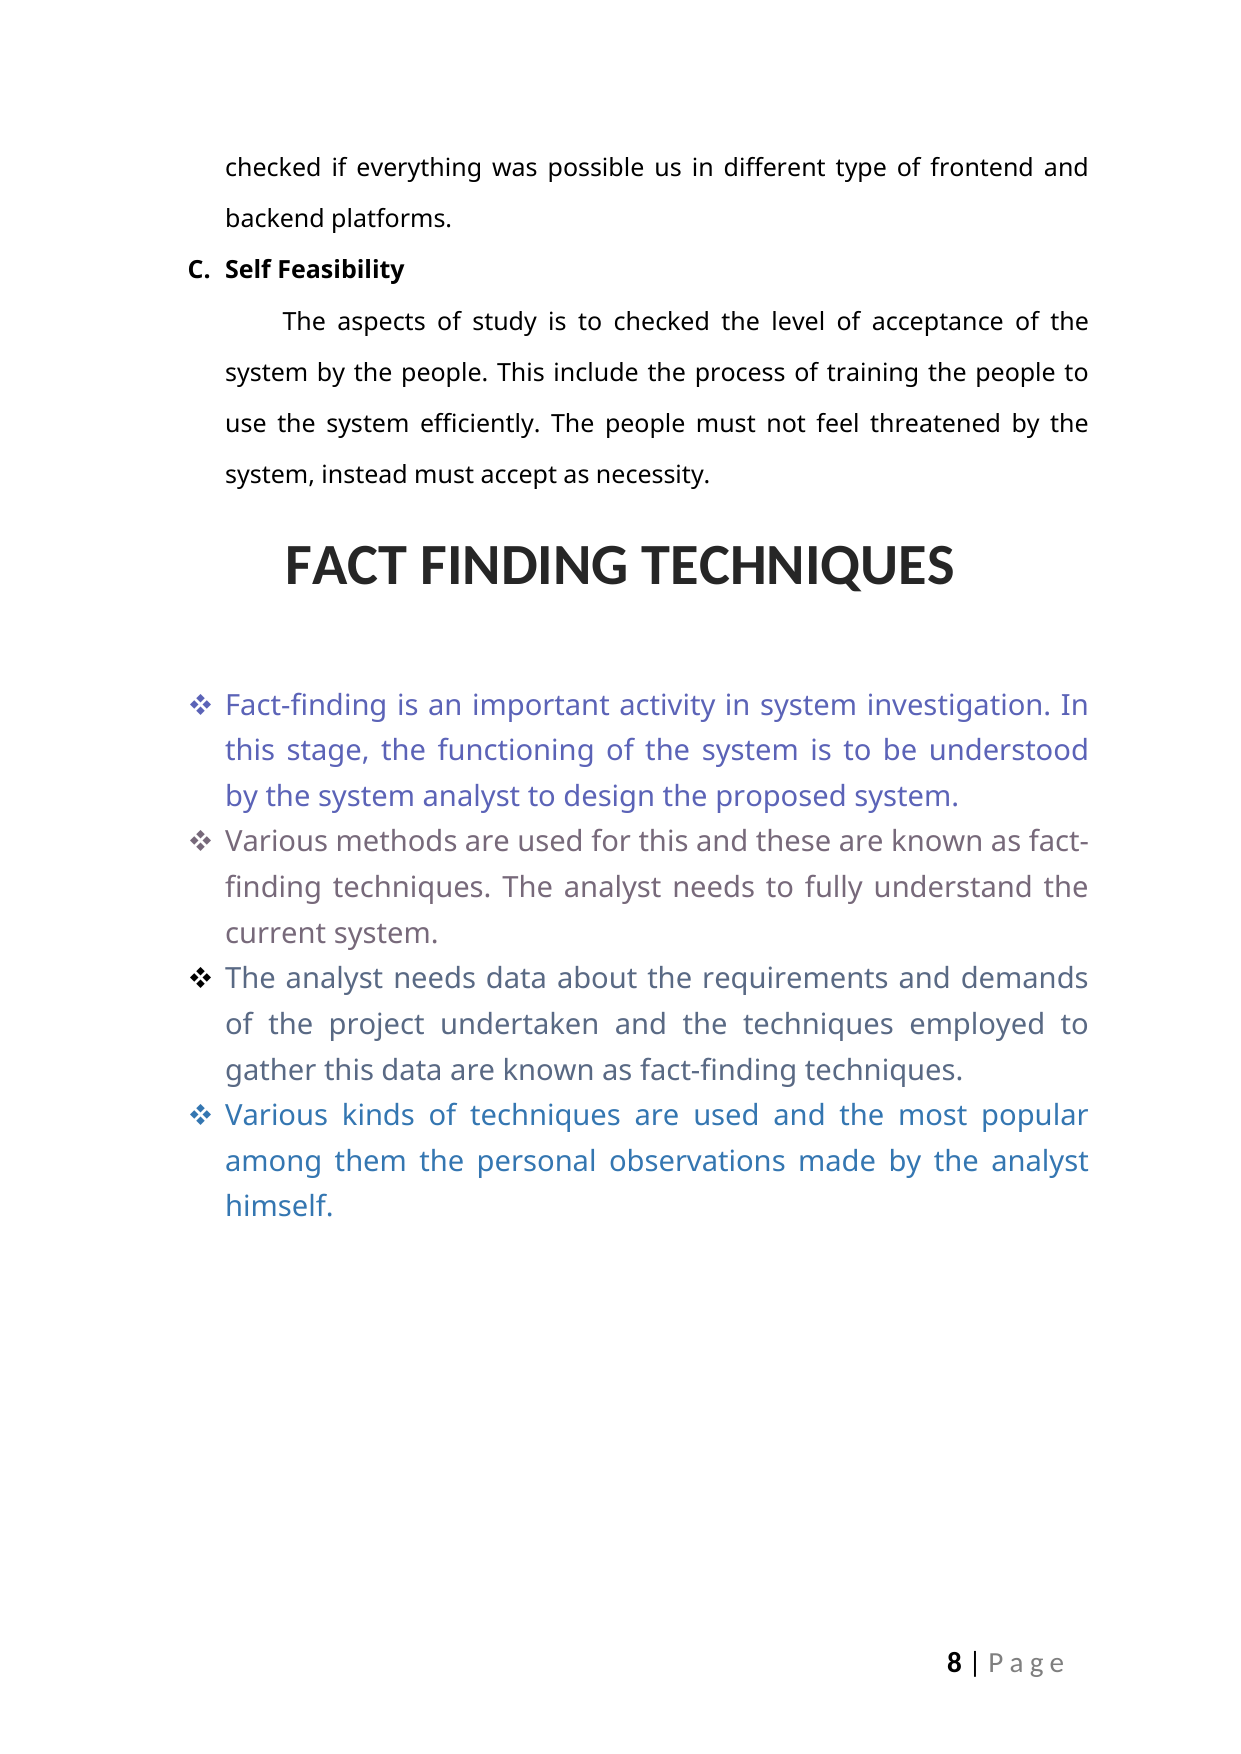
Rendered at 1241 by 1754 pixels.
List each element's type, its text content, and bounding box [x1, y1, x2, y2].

list Various kinds of techniques are used and the most popular among them the personal observations made by the analyst himself. [187, 1094, 1090, 1225]
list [225, 150, 1090, 235]
text FACT FINDING TECHNIQUES [150, 528, 1090, 599]
list The aspects of study is to checked the level of acceptance of the system by the people. This include the process of training the people to use the system efficiently. The people must not feel threatened by the system, instead must accept as necessity. [225, 303, 1090, 490]
list The analyst needs data about the requirements and demands of the project undertaken and the techniques employed to gather this data are known as fact-finding techniques. [187, 958, 1090, 1088]
list Various methods are used for this and these are known as fact- finding techniques. The analyst needs to fully understand the current system. [187, 821, 1090, 952]
list Fact-finding is an important activity in system investigation. In this stage, the functioning of the system is to be understood by the system analyst to design the proposed system. [187, 684, 1090, 815]
list Self Feasibility [187, 252, 1090, 286]
